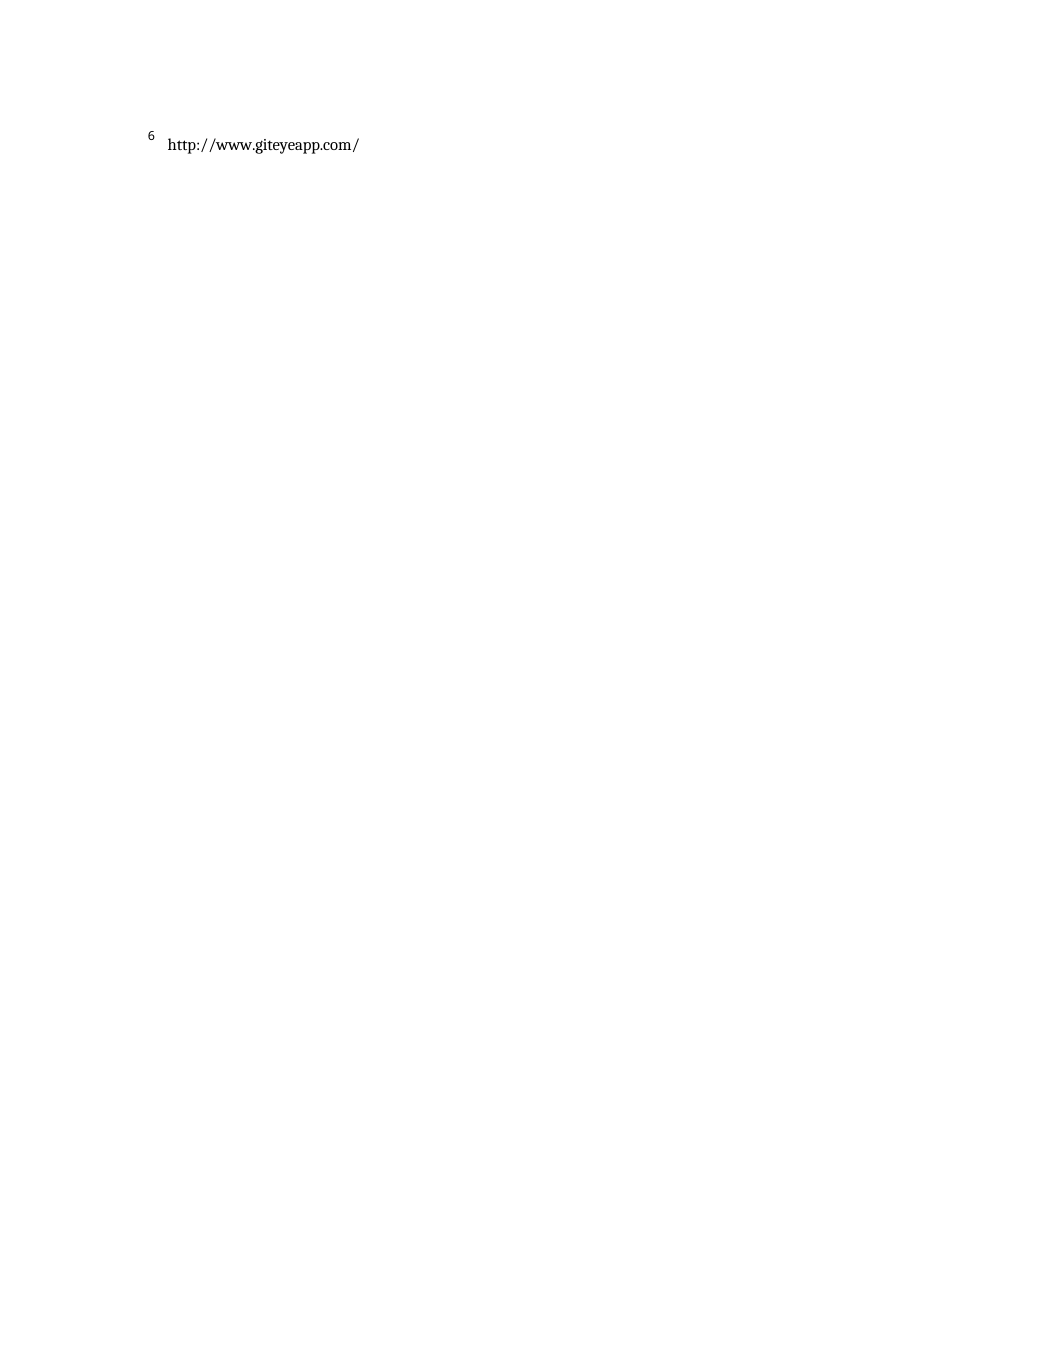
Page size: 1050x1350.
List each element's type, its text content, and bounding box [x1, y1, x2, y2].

text 6 http://www.giteyeapp.com/ [148, 127, 944, 154]
